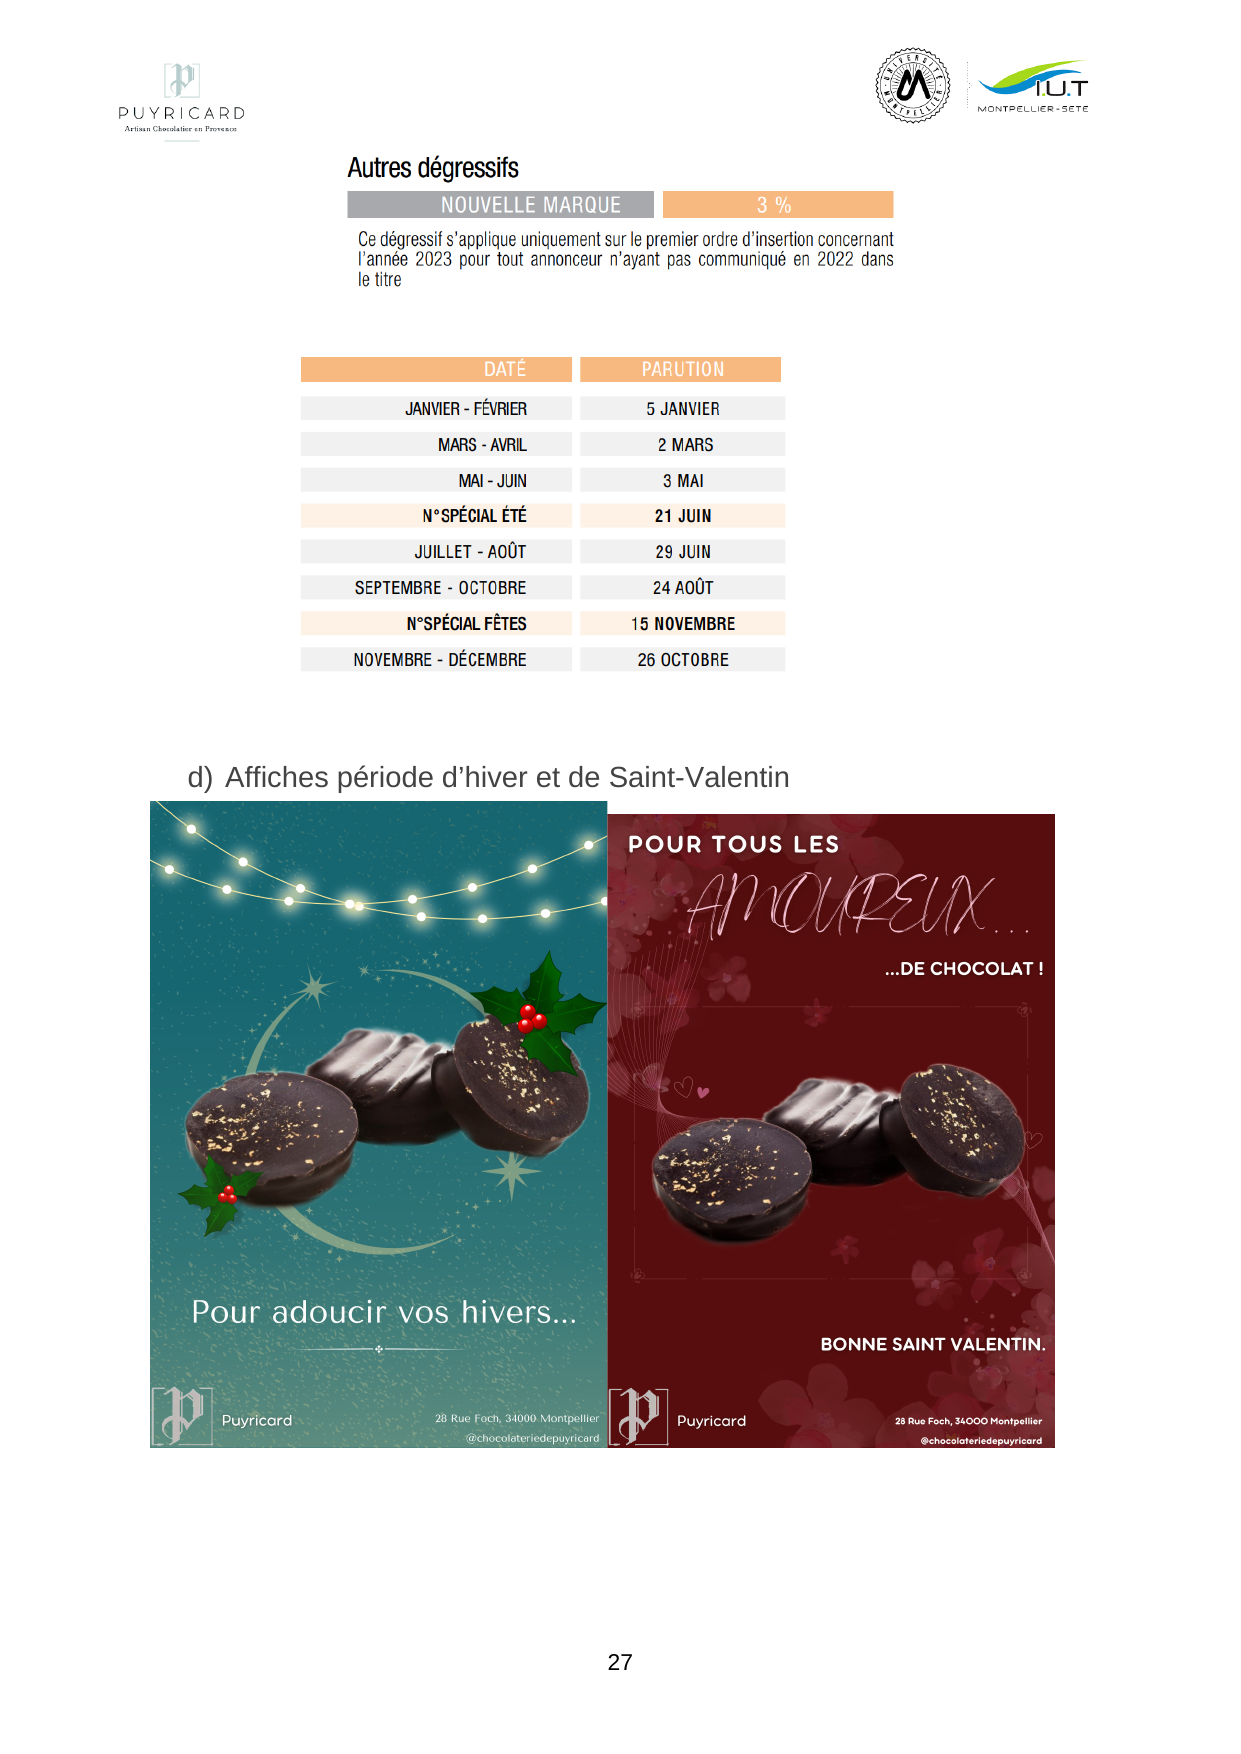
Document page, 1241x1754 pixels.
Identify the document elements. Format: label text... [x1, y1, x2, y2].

picture [296, 349, 788, 691]
picture [100, 46, 263, 153]
subtitle Affiches période d’hiver et de Saint-Valentin [187, 760, 1090, 793]
picture [874, 46, 1090, 126]
picture [330, 150, 911, 300]
picture [150, 801, 1055, 1448]
